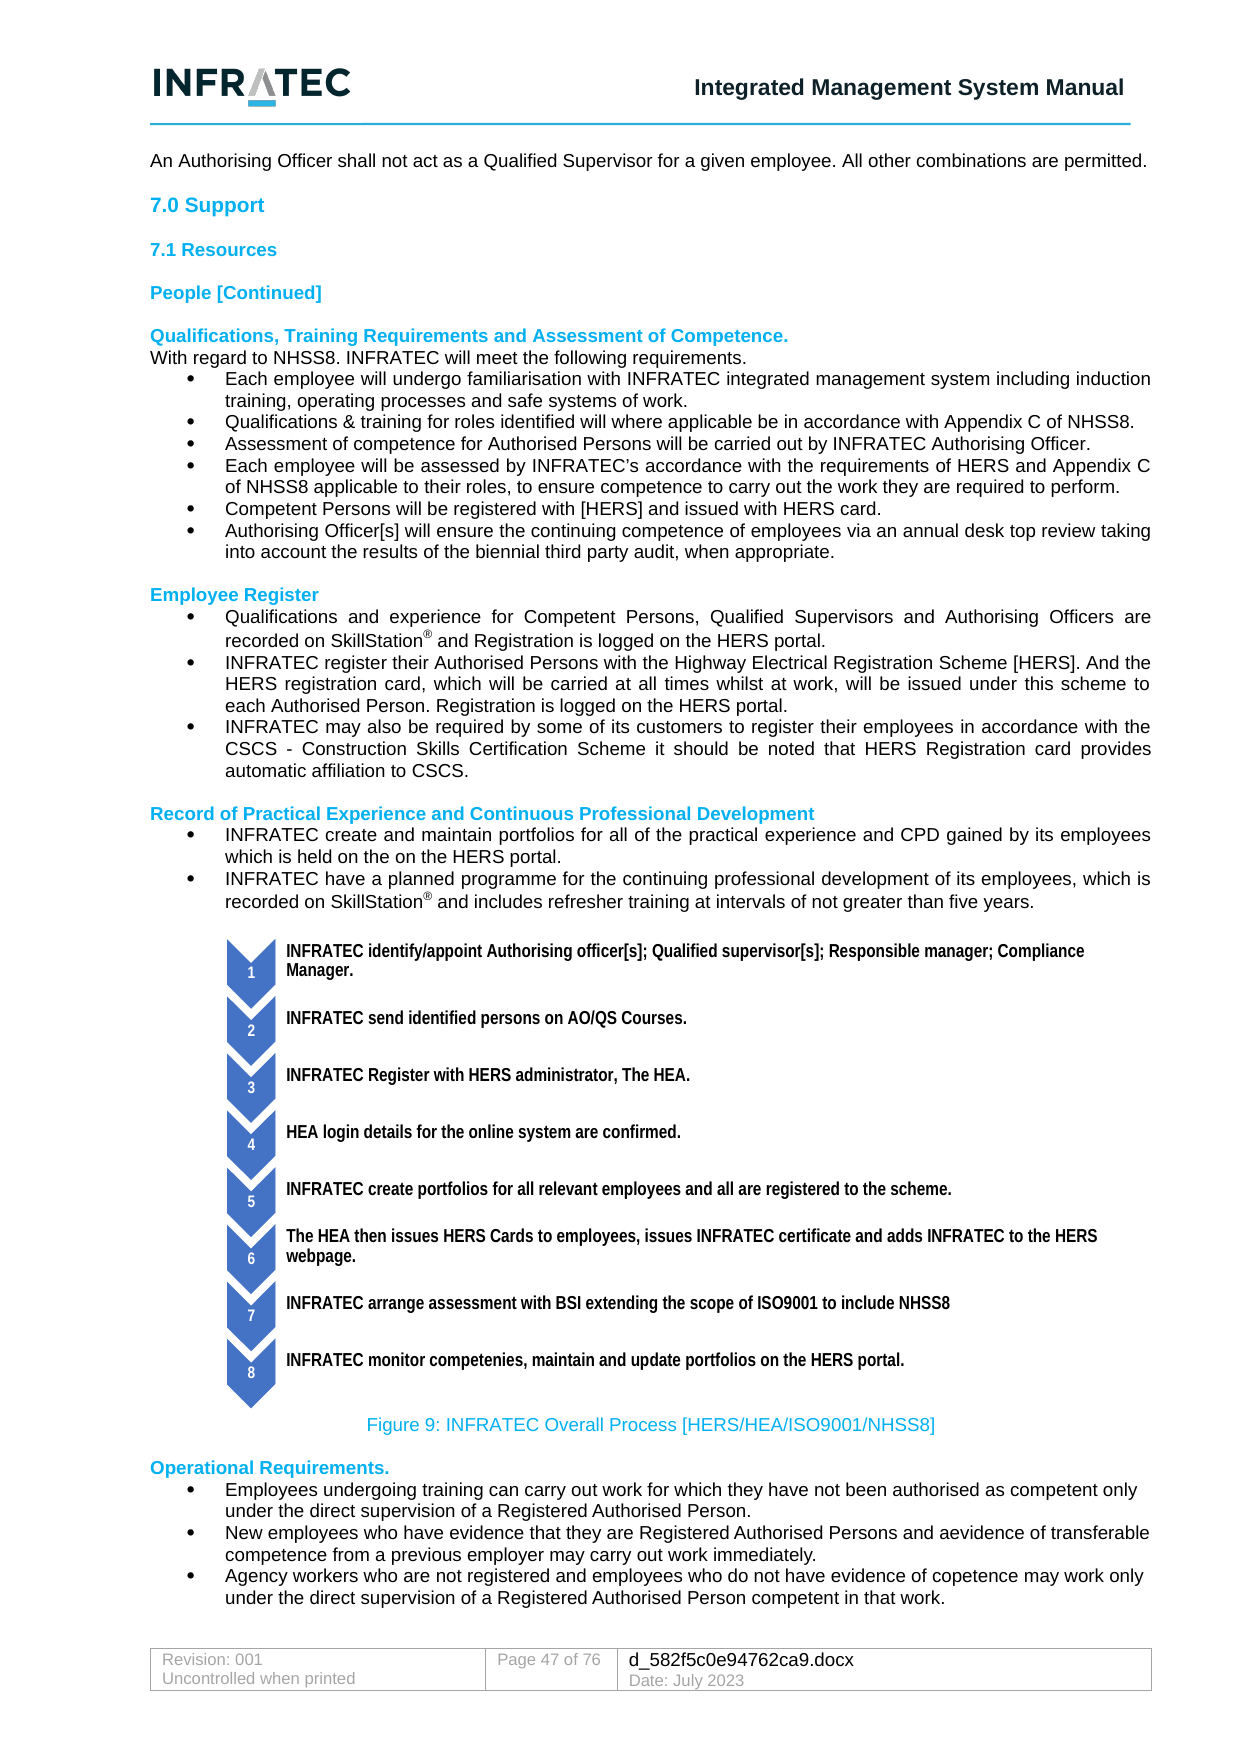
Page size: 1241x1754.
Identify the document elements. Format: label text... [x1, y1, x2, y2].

text An Authorising Officer shall not act as a Qualified Supervisor for a given employee. All other combinations are permitted. [150, 150, 1152, 172]
picture [930, 1417, 934, 1435]
list INFRATEC have a planned programme for the continuing professional development of its employees, which is recorded on SkillStation® and includes refresher training at intervals of not greater than five years. [187, 867, 1152, 913]
text 7.1 Resources [150, 239, 1152, 260]
list Qualifications & training for roles identified will where applicable be in accordance with Appendix C of NHSS8. [187, 411, 1152, 433]
list Employees undergoing training can carry out work for which they have not been authorised as competent only under the direct supervision of a Registered Authorised Person. [187, 1478, 1152, 1522]
list New employees who have evidence that they are Registered Authorised Persons and aevidence of transferable competence from a previous employer may carry out work immediately. [187, 1522, 1152, 1565]
list INFRATEC register their Authorised Persons with the Highway Electrical Registration Scheme [HERS]. And the HERS registration card, which will be carried at all times whilst at work, will be issued under this scheme to each Authorised Person. Registration is logged on the HERS portal. [187, 651, 1152, 716]
list Agency workers who are not registered and employees who do not have evidence of copetence may work only under the direct supervision of a Registered Authorised Person competent in that work. [187, 1565, 1152, 1608]
text Qualifications, Training Requirements and Assessment of Competence. [150, 325, 1152, 346]
text 7.0 Support [150, 193, 1152, 217]
text Record of Practical Experience and Continuous Professional Development [150, 803, 1152, 824]
list Authorising Officer[s] will ensure the continuing competence of employees via an annual desk top review taking into account the results of the biennial third party audit, when appropriate. [187, 519, 1152, 563]
text With regard to NHSS8. INFRATEC will meet the following requirements. [150, 346, 1152, 368]
text Operational Requirements. [150, 1457, 1152, 1478]
text Figure 9: INFRATEC Overall Process [HERS/HEA/ISO9001/NHSS8] [150, 1414, 1152, 1435]
list Qualifications and experience for Competent Persons, Qualified Supervisors and Authorising Officers are recorded on SkillStation® and Registration is logged on the HERS portal. [187, 606, 1152, 651]
list INFRATEC create and maintain portfolios for all of the practical experience and CPD gained by its employees which is held on the on the HERS portal. [187, 824, 1152, 867]
text Employee Register [150, 584, 1152, 606]
list Each employee will be assessed by INFRATEC’s accordance with the requirements of HERS and Appendix C of NHSS8 applicable to their roles, to ensure competence to carry out the work they are required to perform. [187, 454, 1152, 498]
text People [Continued] [150, 282, 1152, 303]
list Competent Persons will be registered with [HERS] and issued with HERS card. [187, 498, 1152, 519]
list Assessment of competence for Authorised Persons will be carried out by INFRATEC Authorising Officer. [187, 433, 1152, 454]
list Each employee will undergo familiarisation with INFRATEC integrated management system including induction training, operating processes and safe systems of work. [187, 368, 1152, 411]
list INFRATEC may also be required by some of its customers to register their employees in accordance with the CSCS - Construction Skills Certification Scheme it should be noted that HERS Registration card provides automatic affiliation to CSCS. [187, 716, 1152, 781]
